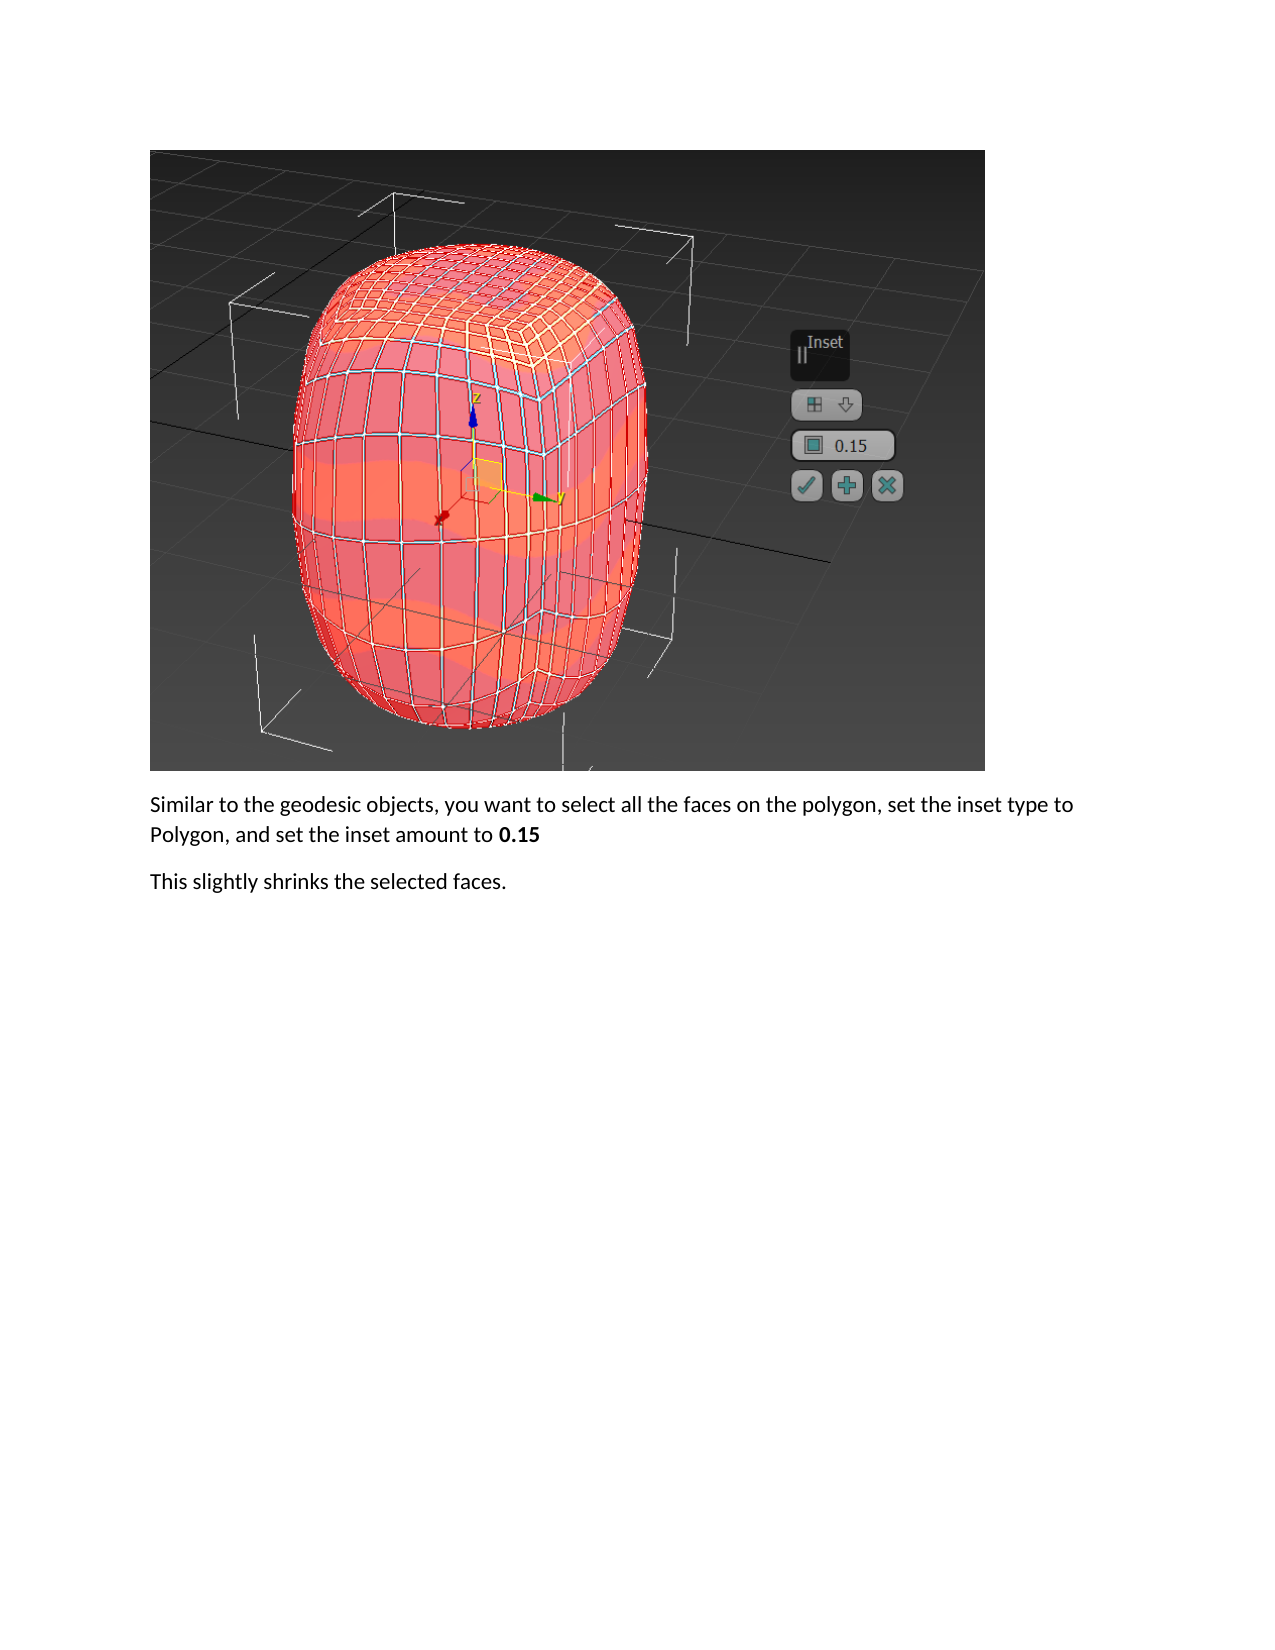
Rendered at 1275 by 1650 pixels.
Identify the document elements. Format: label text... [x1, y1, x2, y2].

text Similar to the geodesic objects, you want to select all the faces on the polygon, set the inset type to Polygon, and set the inset amount to 0.15 [150, 790, 1125, 848]
picture [150, 150, 985, 771]
text This slightly shrinks the selected faces. [150, 867, 1125, 895]
